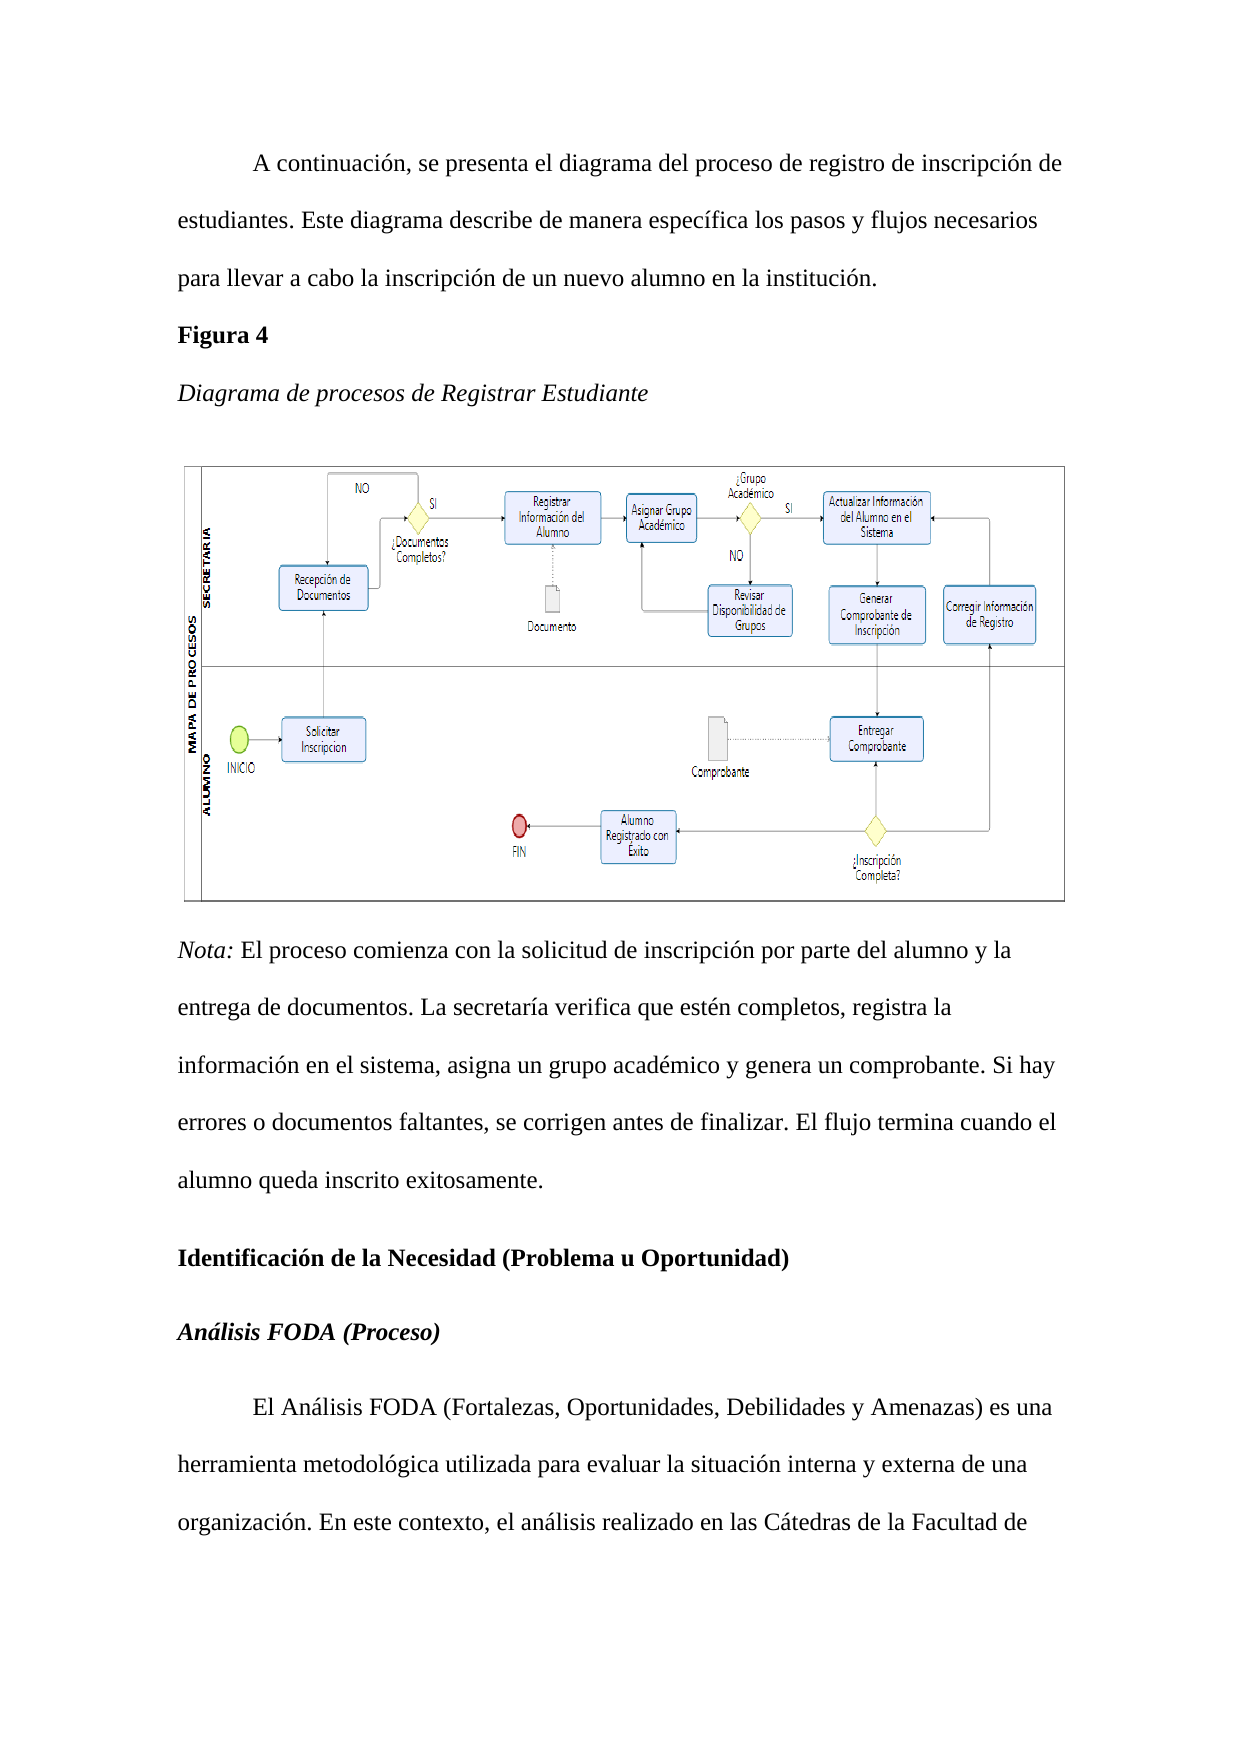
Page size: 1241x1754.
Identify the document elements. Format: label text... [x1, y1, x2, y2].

text A continuación, se presenta el diagrama del proceso de registro de inscripción de estudiantes. Este diagrama describe de manera específica los pasos y flujos necesarios para llevar a cabo la inscripción de un nuevo alumno en la institución. [177, 148, 1078, 291]
picture [177, 456, 1081, 921]
subtitle Identificación de la Necesidad (Problema u Oportunidad) [177, 1243, 1078, 1272]
text Figura 4 Diagrama de procesos de Registrar Estudiante [177, 320, 1063, 406]
text Nota: El proceso comienza con la solicitud de inscripción por parte del alumno y la entrega de documentos. La secretaría verifica que estén completos, registra la información en el sistema, asigna un grupo académico y genera un comprobante. Si hay errores o documentos faltantes, se corrigen antes de finalizar. El flujo termina cuando el alumno queda inscrito exitosamente. [177, 935, 1063, 1194]
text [177, 1392, 1063, 1535]
subtitle Análisis FODA (Proceso) [177, 1317, 1078, 1346]
